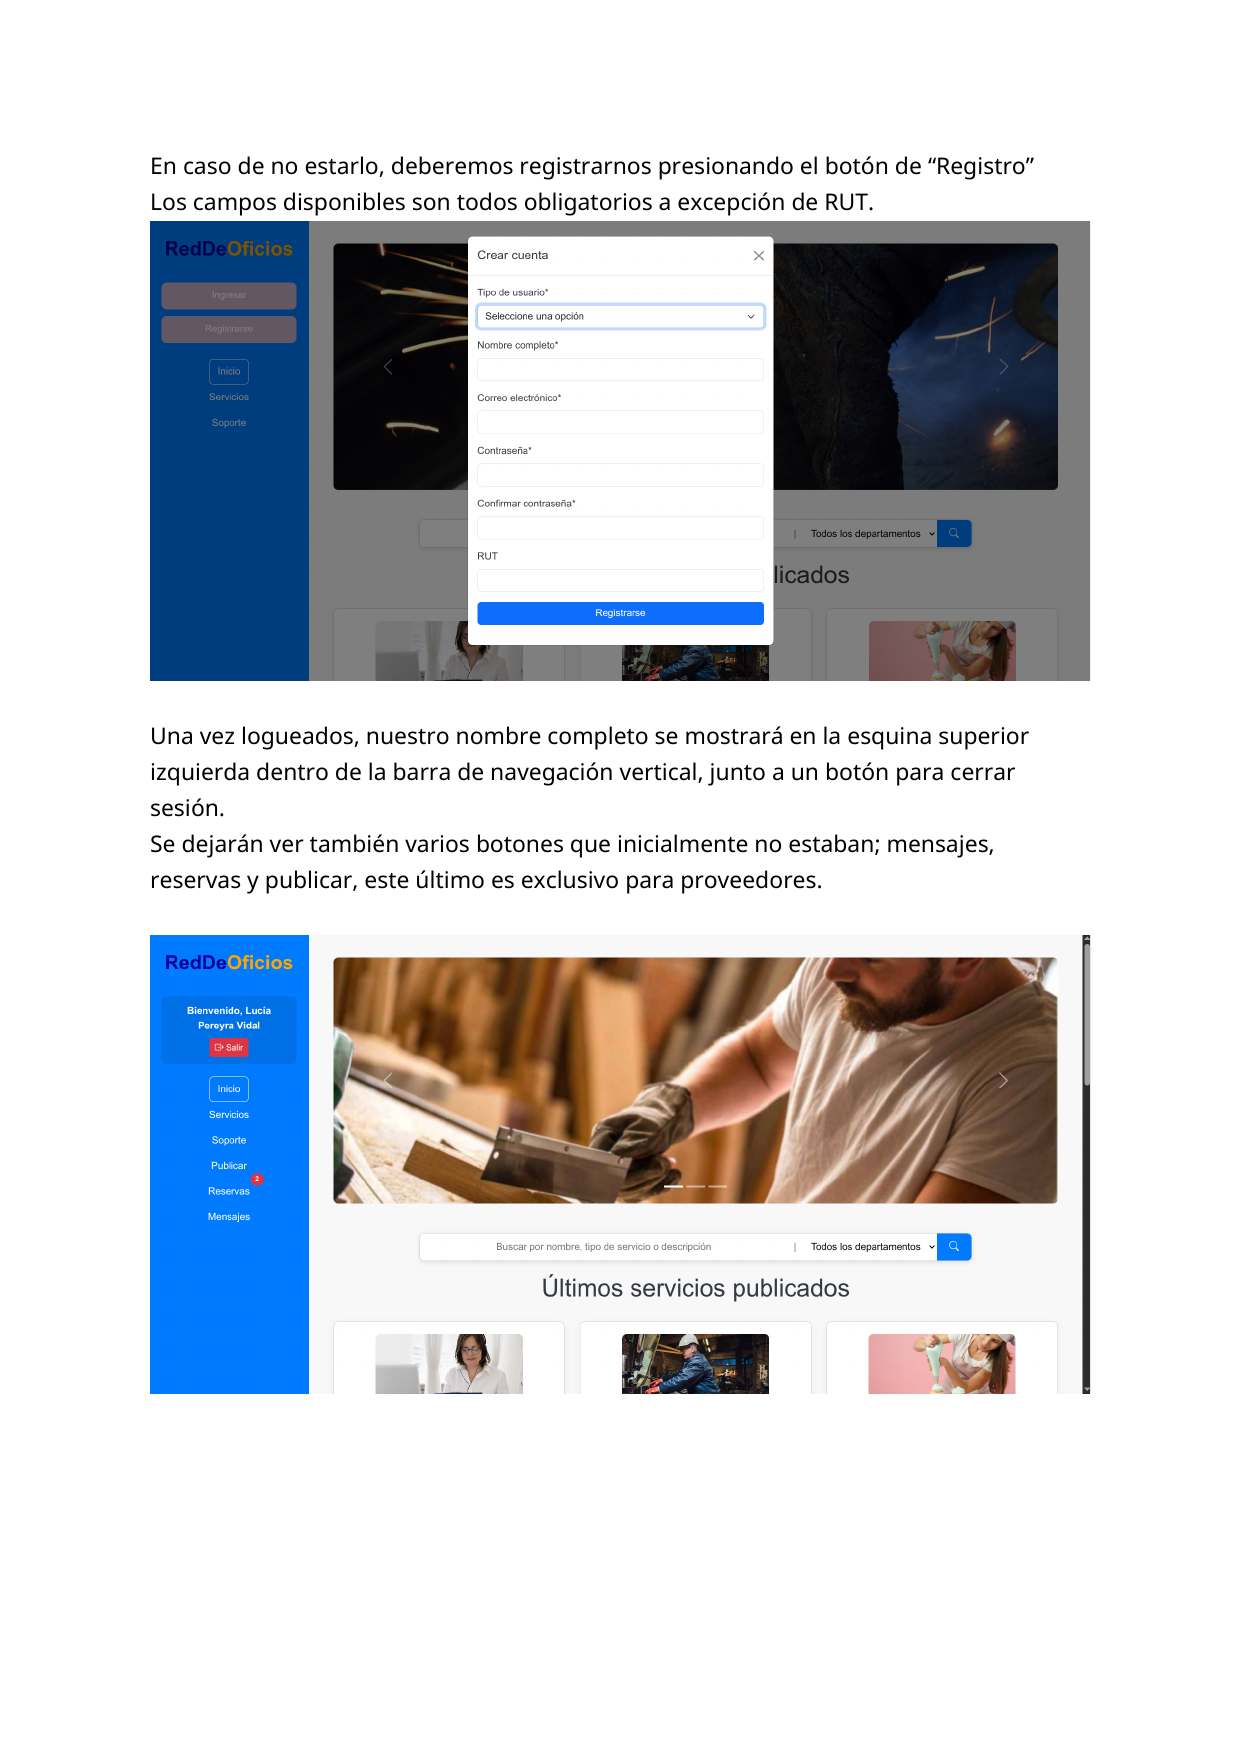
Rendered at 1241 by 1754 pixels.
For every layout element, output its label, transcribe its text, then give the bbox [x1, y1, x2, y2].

text Los campos disponibles son todos obligatorios a excepción de RUT. [150, 186, 1090, 217]
picture [150, 221, 1091, 681]
text Una vez logueados, nuestro nombre completo se mostrará en la esquina superior izquierda dentro de la barra de navegación vertical, junto a un botón para cerrar sesión. [150, 720, 1090, 823]
picture [150, 935, 1091, 1394]
text En caso de no estarlo, deberemos registrarnos presionando el botón de “Registro” [150, 150, 1090, 181]
text Se dejarán ver también varios botones que inicialmente no estaban; mensajes, reservas y publicar, este último es exclusivo para proveedores. [150, 828, 1090, 895]
